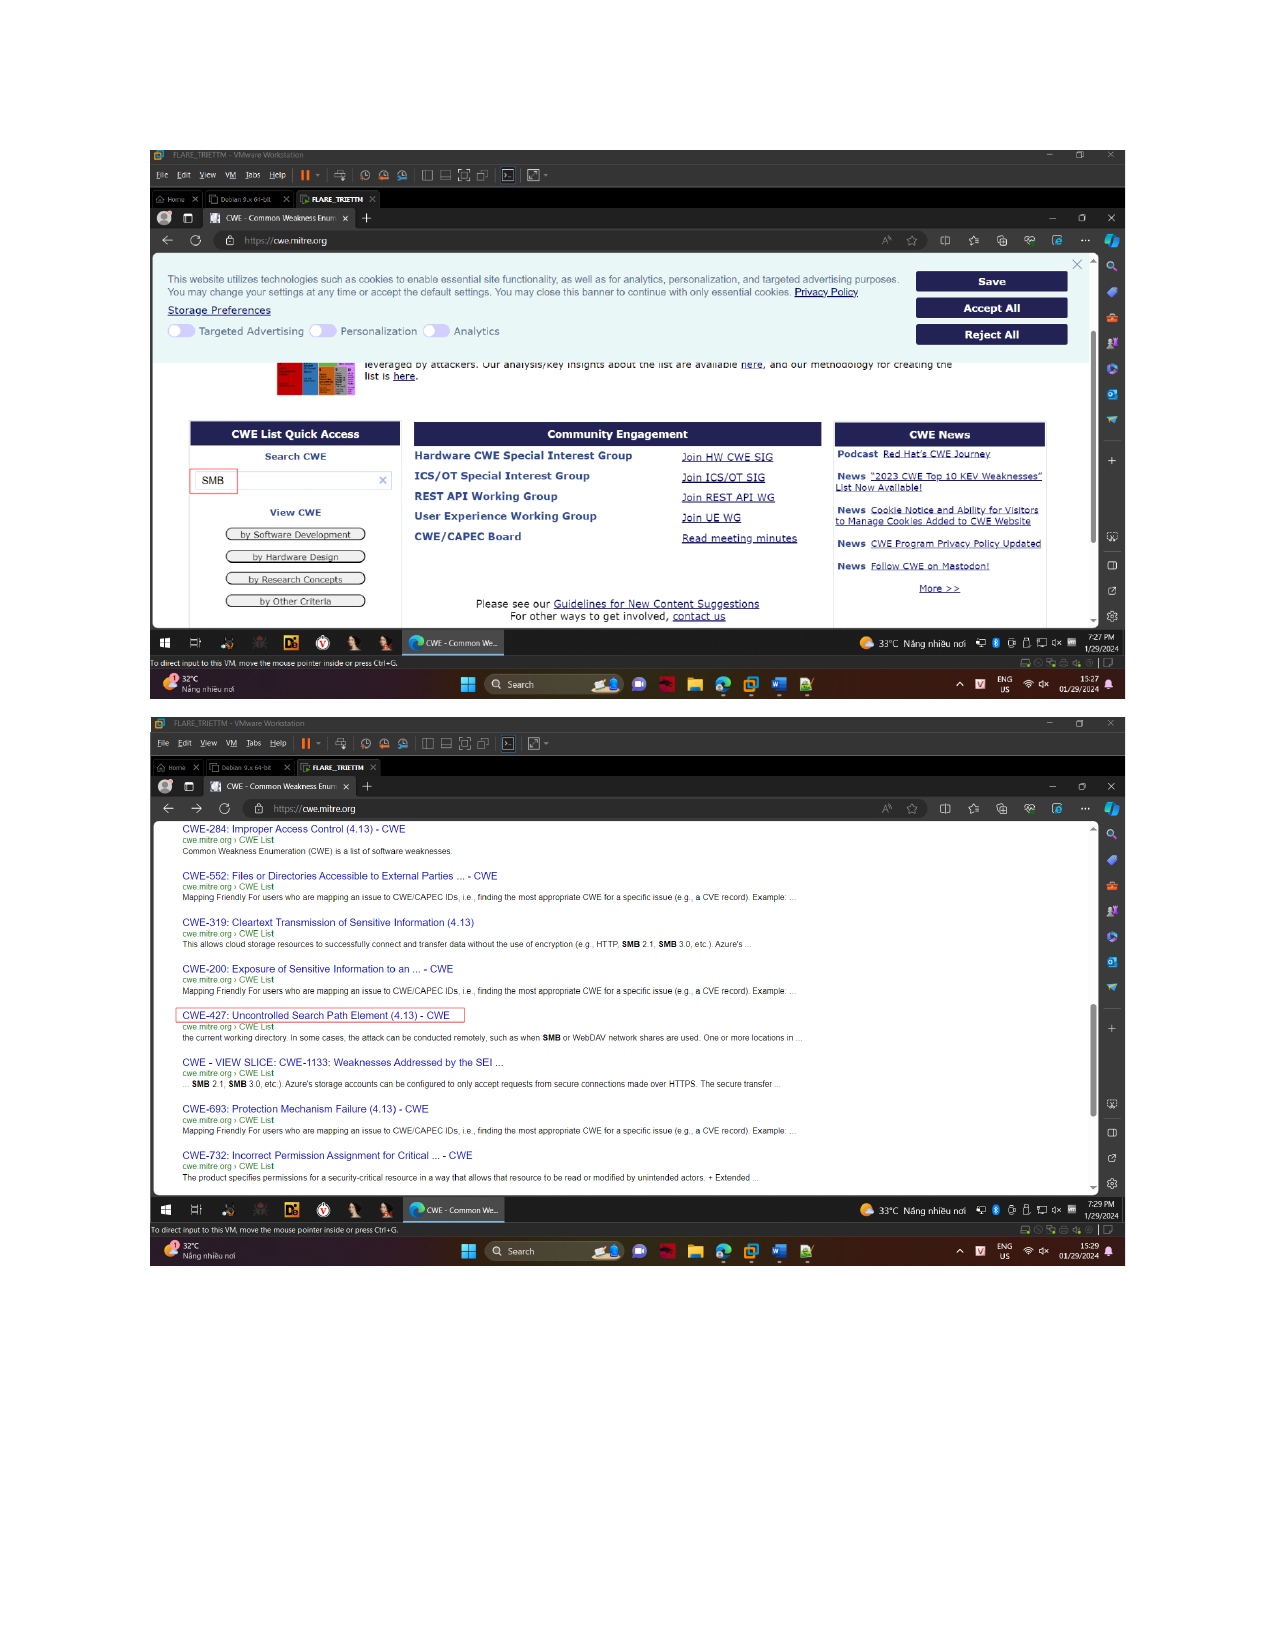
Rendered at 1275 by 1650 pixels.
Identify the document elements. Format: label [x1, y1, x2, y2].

picture [150, 717, 1125, 1266]
picture [150, 150, 1125, 699]
